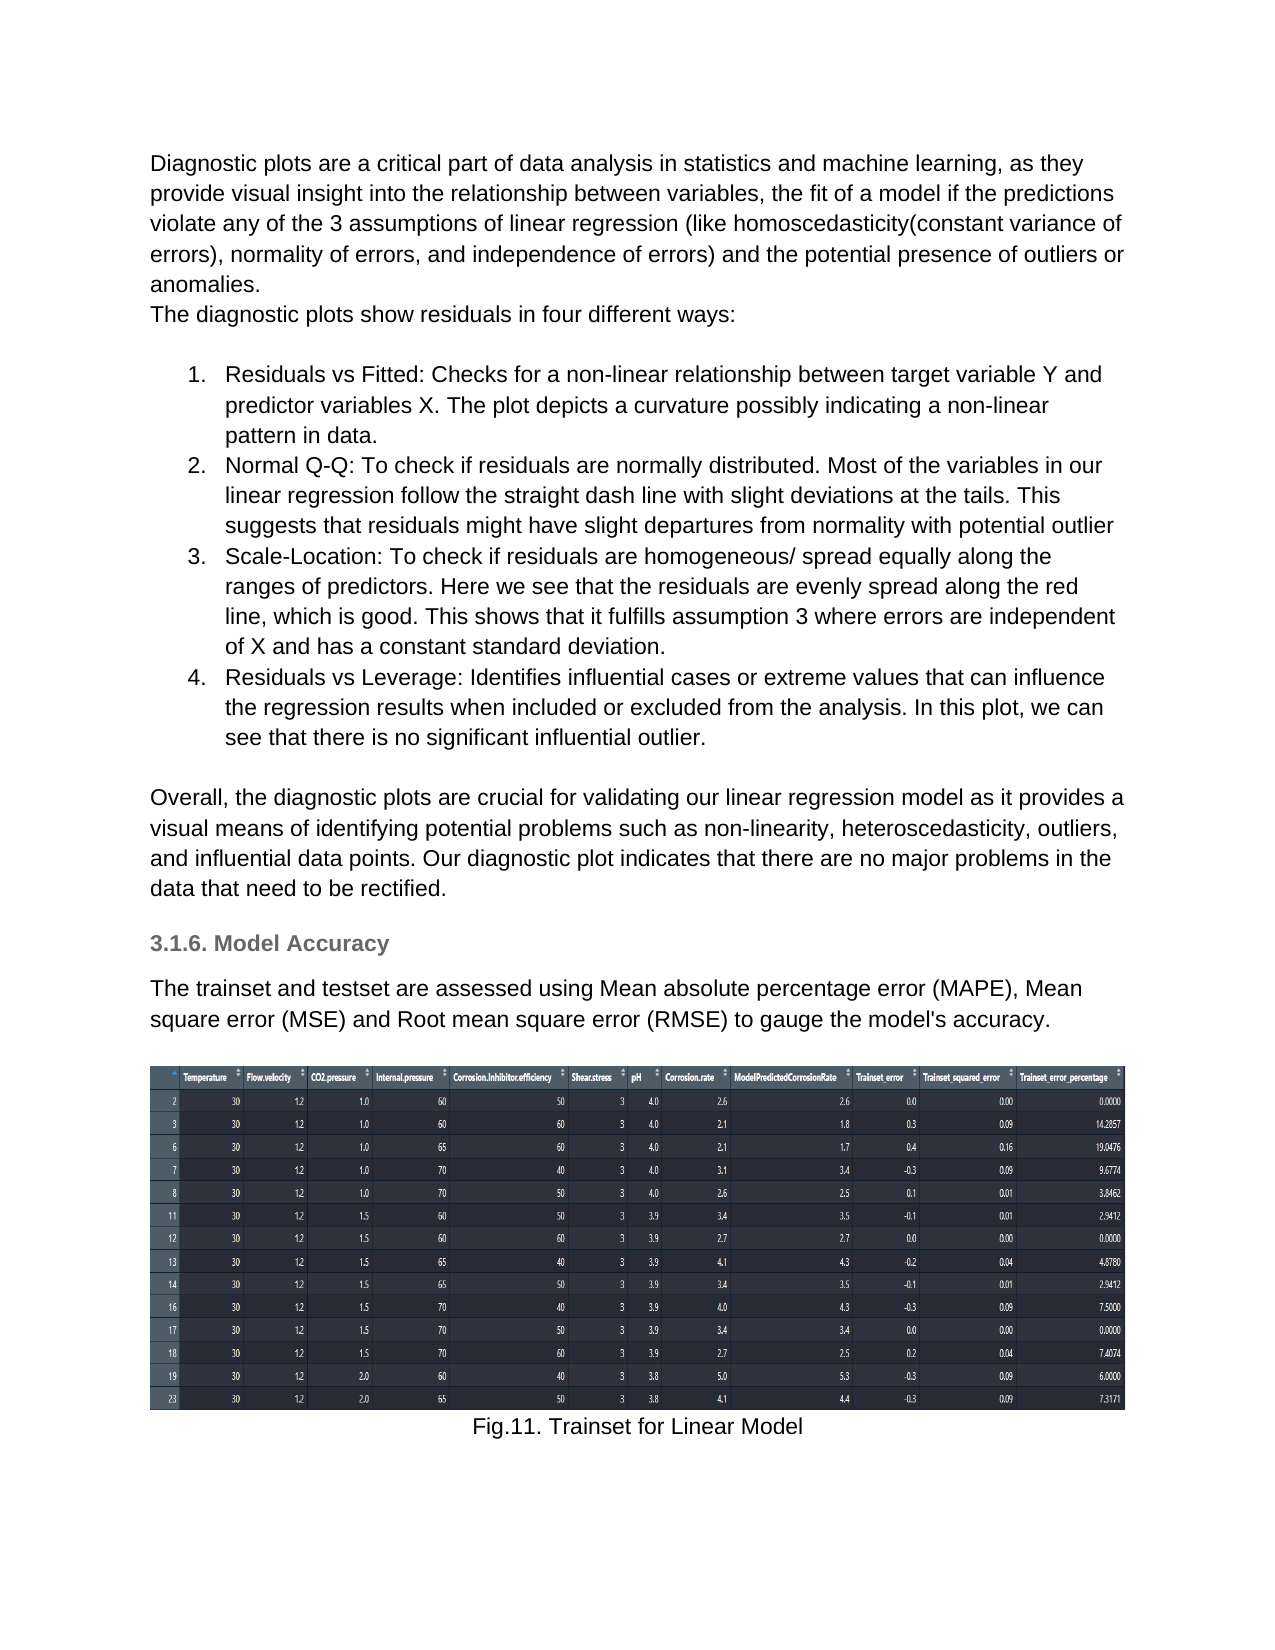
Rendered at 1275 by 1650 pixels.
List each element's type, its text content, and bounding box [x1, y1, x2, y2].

text The trainset and testset are assessed using Mean absolute percentage error (MAPE), Mean square error (MSE) and Root mean square error (RMSE) to gauge the model's accuracy. [150, 975, 1125, 1032]
list Residuals vs Leverage: Identifies influential cases or extreme values that can influence the regression results when included or excluded from the analysis. In this plot, we can see that there is no significant influential outlier. [187, 663, 1125, 750]
text Overall, the diagnostic plots are crucial for validating our linear regression model as it provides a visual means of identifying potential problems such as non-linearity, heteroscedasticity, outliers, and influential data points. Our diagnostic plot indicates that there are no major problems in the data that need to be rectified. [150, 784, 1125, 901]
picture [150, 1066, 1125, 1410]
list Normal Q-Q: To check if residuals are normally distributed. Most of the variables in our linear regression follow the straight dash line with slight deviations at the tails. This suggests that residuals might have slight departures from normality with potential outlier [187, 452, 1125, 539]
text Fig.11. Trainset for Linear Model [150, 1413, 1125, 1440]
text The diagnostic plots show residuals in four different ways: [150, 301, 1125, 327]
text Diagnostic plots are a critical part of data analysis in statistics and machine learning, as they provide visual insight into the relationship between variables, the fit of a model if the predictions violate any of the 3 assumptions of linear regression (like homoscedasticity(constant variance of errors), normality of errors, and independence of errors) and the potential presence of outliers or anomalies. [150, 150, 1125, 297]
list Residuals vs Fitted: Checks for a non-linear relationship between target variable Y and predictor variables X. The plot depicts a curvature possibly indicating a non-linear pattern in data. [187, 361, 1125, 448]
list Scale-Location: To check if residuals are homogeneous/ spread equally along the ranges of predictors. Here we see that the residuals are evenly spread along the red line, which is good. This shows that it fulfills assumption 3 where errors are independent of X and has a constant standard deviation. [187, 543, 1125, 660]
subtitle 3.1.6. Model Accuracy [150, 930, 1125, 957]
